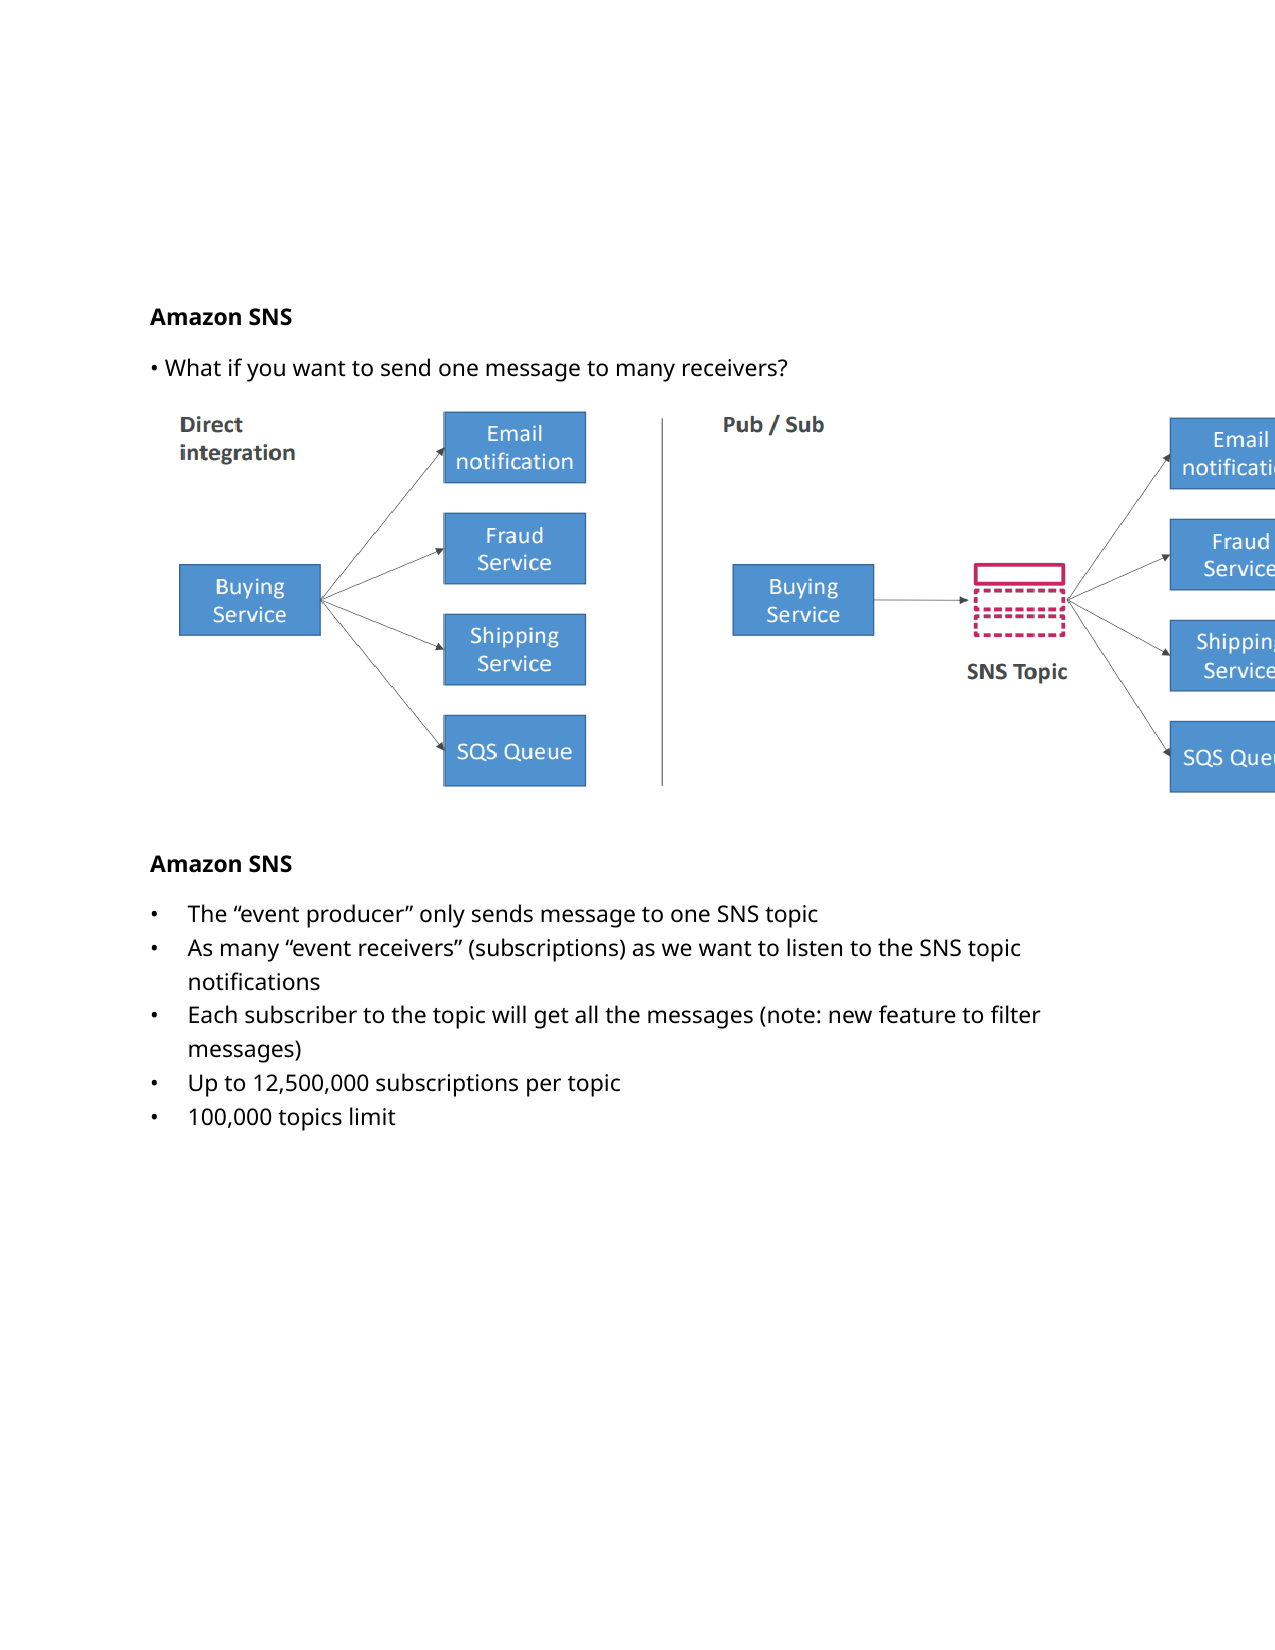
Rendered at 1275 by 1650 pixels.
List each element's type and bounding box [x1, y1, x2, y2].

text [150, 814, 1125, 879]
picture [150, 402, 1275, 795]
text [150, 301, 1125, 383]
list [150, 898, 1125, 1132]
